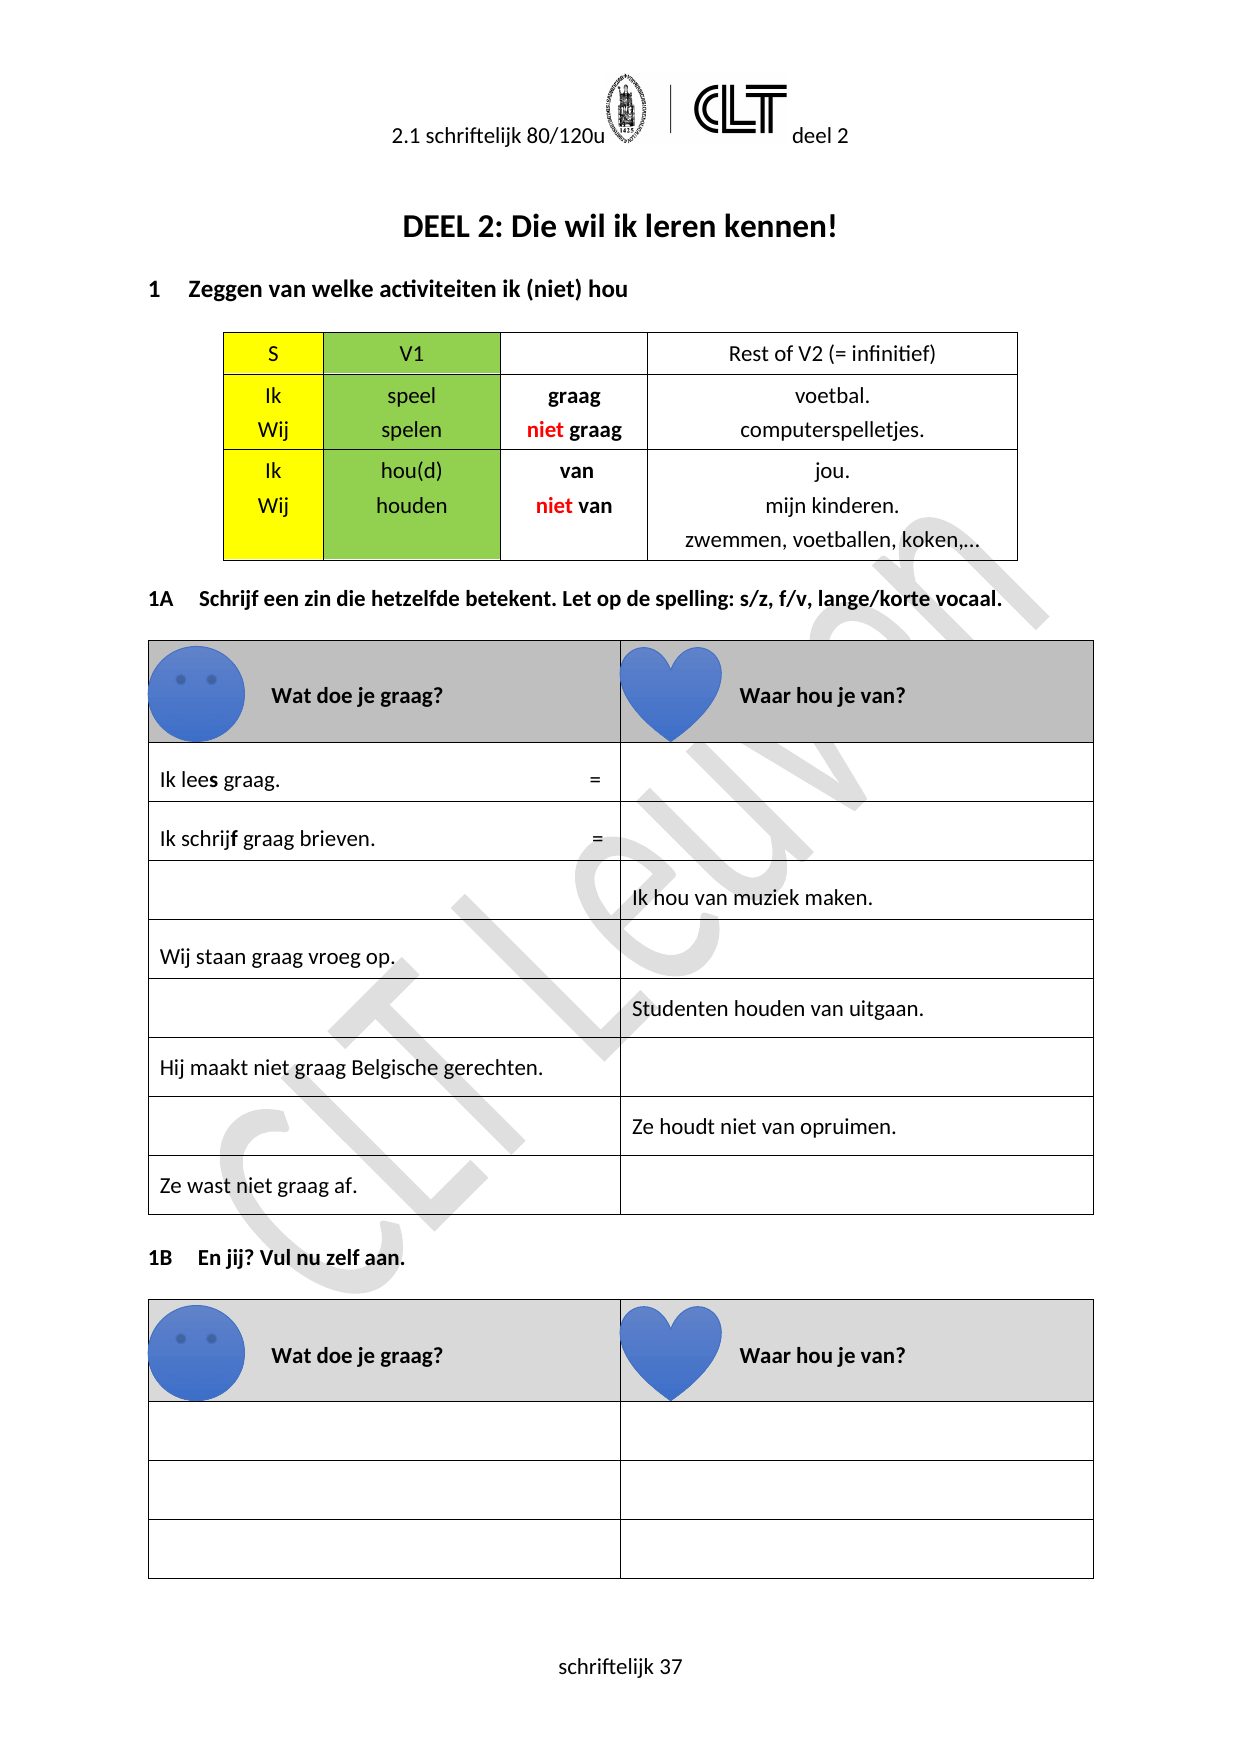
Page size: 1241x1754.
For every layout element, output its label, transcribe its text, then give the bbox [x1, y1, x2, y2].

table_cell Studenten houden van uitgaan. [621, 979, 1093, 1037]
table_cell [149, 1461, 620, 1519]
table_cell Ik hou van muziek maken. [621, 861, 1093, 919]
table_cell [149, 861, 620, 919]
table_cell [149, 1097, 620, 1155]
table_cell Ik schrijf graag brieven. = [149, 802, 620, 860]
table_header Rest of V2 (= infinitief) [648, 333, 1017, 373]
table_cell [621, 743, 1093, 801]
table_cell Ik Wij [224, 375, 323, 449]
text 1B En jij? Vul nu zelf aan. [148, 1243, 1092, 1271]
table_cell Hij maakt niet graag Belgische gerechten. [149, 1038, 620, 1096]
table_cell van niet van [501, 450, 647, 559]
table_header Waar hou je van? [621, 641, 1093, 742]
table_header [501, 333, 647, 373]
table_header Waar hou je van? [621, 1300, 1093, 1401]
subtitle DEEL 2: Die wil ik leren kennen! [148, 204, 1092, 245]
table_cell Ik lees graag. = [149, 743, 620, 801]
table_cell speel spelen [324, 375, 500, 449]
table_cell [149, 1520, 620, 1578]
table_cell voetbal. computerspelletjes. [648, 375, 1017, 449]
text 1A Schrijf een zin die hetzelfde betekent. Let op de spelling: s/z, f/v, lange/korte vocaal. [148, 584, 1092, 612]
table_cell [621, 1038, 1093, 1096]
table_header Wat doe je graag? [149, 641, 620, 742]
table_cell graag niet graag [501, 375, 647, 449]
table_header V1 [324, 333, 500, 373]
text 1 Zeggen van welke activiteiten ik (niet) hou [148, 273, 1092, 304]
table_cell [621, 1156, 1093, 1214]
table_cell [621, 802, 1093, 860]
table_cell [149, 979, 620, 1037]
table_cell jou. mijn kinderen. zwemmen, voetballen, koken,… [648, 450, 1017, 559]
table_cell [621, 920, 1093, 978]
picture [605, 73, 787, 144]
table_header Wat doe je graag? [149, 1300, 620, 1401]
table_cell Wij staan graag vroeg op. [149, 920, 620, 978]
table_cell Ze houdt niet van opruimen. [621, 1097, 1093, 1155]
table_cell Ze wast niet graag af. [149, 1156, 620, 1214]
table_cell [149, 1402, 620, 1460]
table_cell Ik Wij [224, 450, 323, 559]
table_cell [621, 1402, 1093, 1460]
table_cell hou(d) houden [324, 450, 500, 559]
table_cell [621, 1520, 1093, 1578]
table_cell [621, 1461, 1093, 1519]
table_header S [224, 333, 323, 373]
